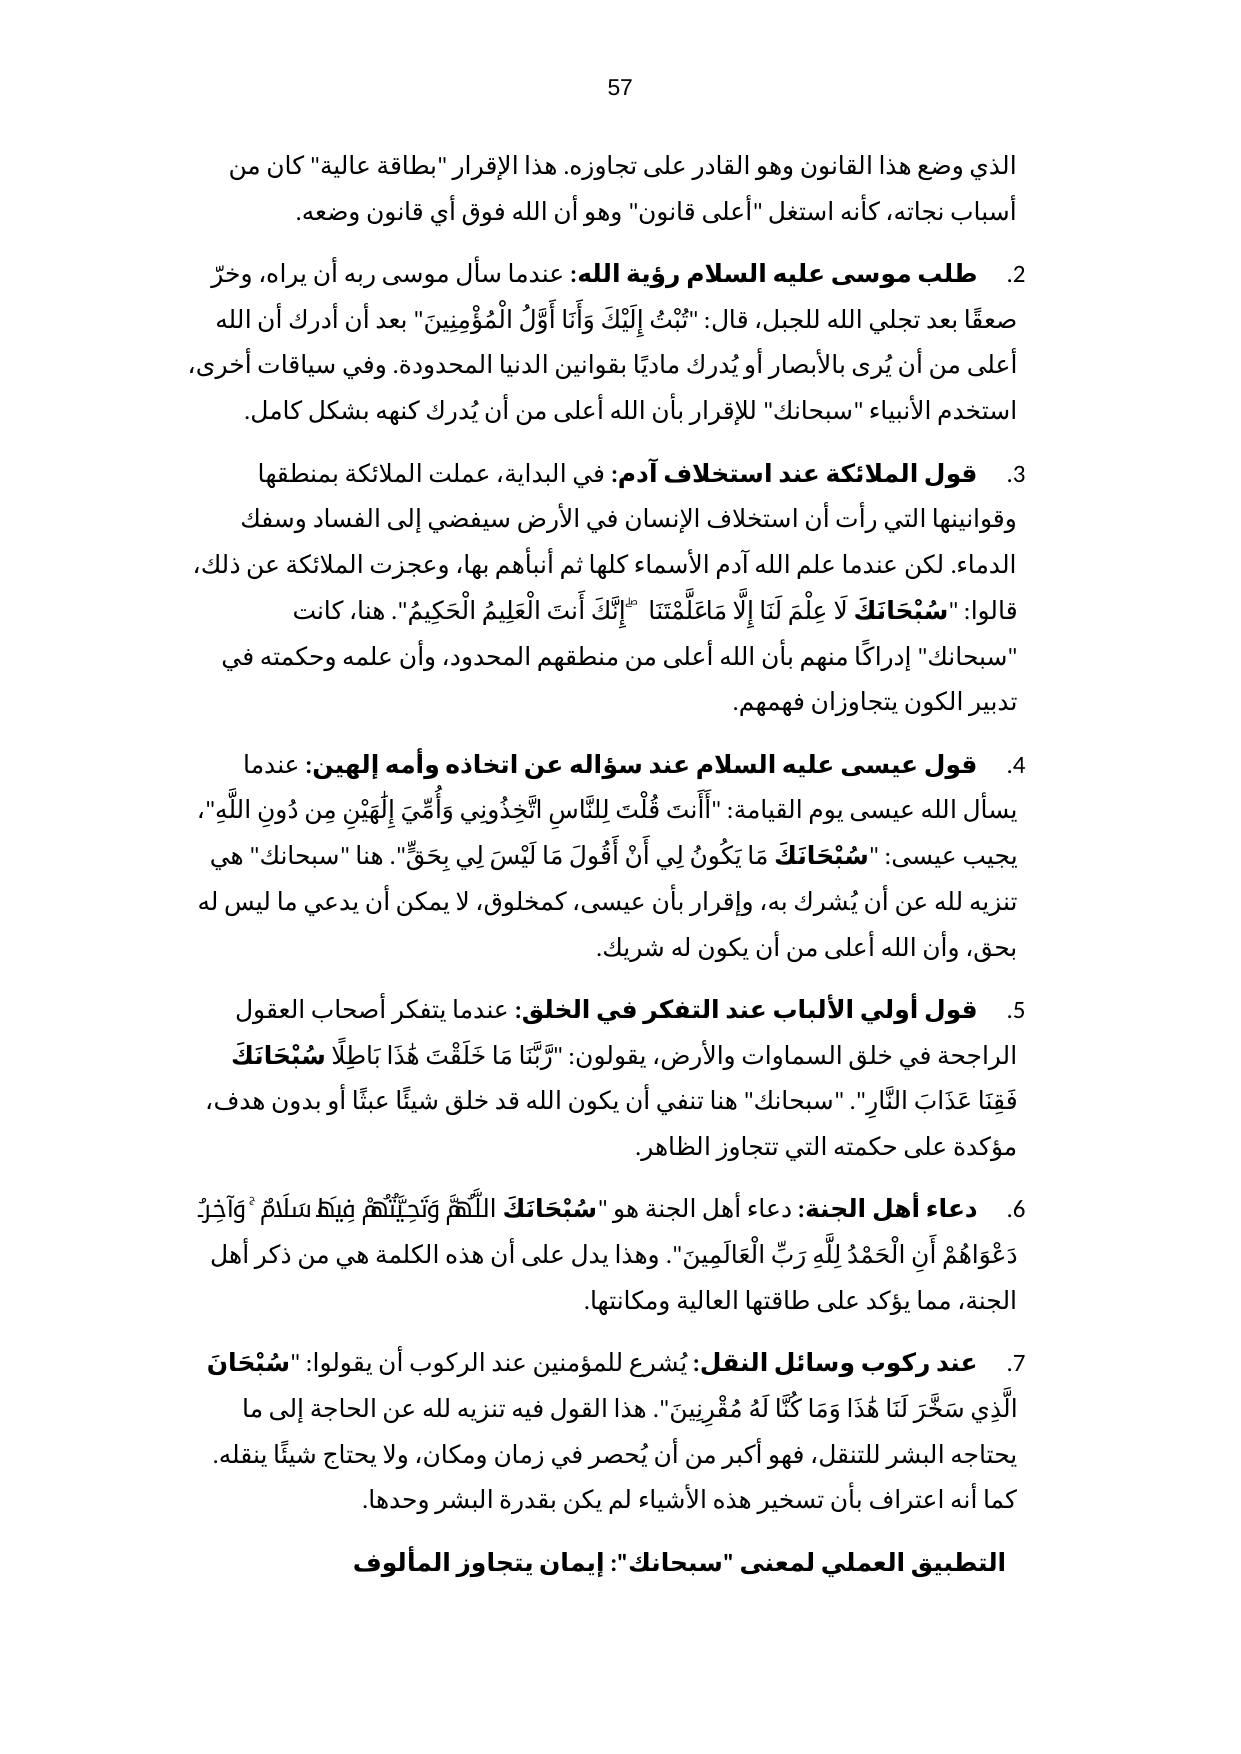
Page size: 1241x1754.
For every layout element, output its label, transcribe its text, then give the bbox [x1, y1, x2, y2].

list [187, 150, 1018, 226]
list قول الملائكة عند استخلاف آدم: في البداية، عملت الملائكة بمنطقها وقوانينها التي رأت أن استخلاف الإنسان في الأرض سيفضي إلى الفساد وسفك الدماء. لكن عندما علم الله آدم الأسماء كلها ثم أنبأهم بها، وعجزت الملائكة عن ذلك، قالوا: "سُبْحَانَكَ لَا عِلْمَ لَنَا إِلَّا مَا عَلَّمْتَنَا ۖ إِنَّكَ أَنتَ الْعَلِيمُ الْحَكِيمُ". هنا، كانت "سبحانك" إدراكًا منهم بأن الله أعلى من منطقهم المحدود، وأن علمه وحكمته في تدبير الكون يتجاوزان فهمهم. [187, 458, 1018, 717]
list قول أولي الألباب عند التفكر في الخلق: عندما يتفكر أصحاب العقول الراجحة في خلق السماوات والأرض، يقولون: "رَّبَّنَا مَا خَلَقْتَ هَٰذَا بَاطِلًا سُبْحَانَكَ فَقِنَا عَذَابَ النَّارِ". "سبحانك" هنا تنفي أن يكون الله قد خلق شيئًا عبثًا أو بدون هدف، مؤكدة على حكمته التي تتجاوز الظاهر. [187, 994, 1018, 1162]
list عند ركوب وسائل النقل: يُشرع للمؤمنين عند الركوب أن يقولوا: "سُبْحَانَ الَّذِي سَخَّرَ لَنَا هَٰذَا وَمَا كُنَّا لَهُ مُقْرِنِينَ". هذا القول فيه تنزيه لله عن الحاجة إلى ما يحتاجه البشر للتنقل، فهو أكبر من أن يُحصر في زمان ومكان، ولا يحتاج شيئًا ينقله. كما أنه اعتراف بأن تسخير هذه الأشياء لم يكن بقدرة البشر وحدها. [187, 1347, 1018, 1515]
text التطبيق العملي لمعنى "سبحانك": إيمان يتجاوز المألوف [187, 1547, 1018, 1578]
list طلب موسى عليه السلام رؤية الله: عندما سأل موسى ربه أن يراه، وخرّ صعقًا بعد تجلي الله للجبل، قال: "تُبْتُ إِلَيْكَ وَأَنَا أَوَّلُ الْمُؤْمِنِينَ" بعد أن أدرك أن الله أعلى من أن يُرى بالأبصار أو يُدرك ماديًا بقوانين الدنيا المحدودة. وفي سياقات أخرى، استخدم الأنبياء "سبحانك" للإقرار بأن الله أعلى من أن يُدرك كنهه بشكل كامل. [187, 258, 1018, 426]
list قول عيسى عليه السلام عند سؤاله عن اتخاذه وأمه إلهين: عندما يسأل الله عيسى يوم القيامة: "أَأَنتَ قُلْتَ لِلنَّاسِ اتَّخِذُونِي وَأُمِّيَ إِلَٰهَيْنِ مِن دُونِ اللَّهِ"، يجيب عيسى: "سُبْحَانَكَ مَا يَكُونُ لِي أَنْ أَقُولَ مَا لَيْسَ لِي بِحَقٍّ". هنا "سبحانك" هي تنزيه لله عن أن يُشرك به، وإقرار بأن عيسى، كمخلوق، لا يمكن أن يدعي ما ليس له بحق، وأن الله أعلى من أن يكون له شريك. [187, 749, 1018, 962]
list دعاء أهل الجنة: دعاء أهل الجنة هو "سُبْحَانَكَ اللَّهُمَّ وَتَحِيَّتُهُمْ فِيهَا سَلَامٌ ۚ وَآخِرُ دَعْوَاهُمْ أَنِ الْحَمْدُ لِلَّهِ رَبِّ الْعَالَمِينَ". وهذا يدل على أن هذه الكلمة هي من ذكر أهل الجنة، مما يؤكد على طاقتها العالية ومكانتها. [187, 1194, 1018, 1316]
